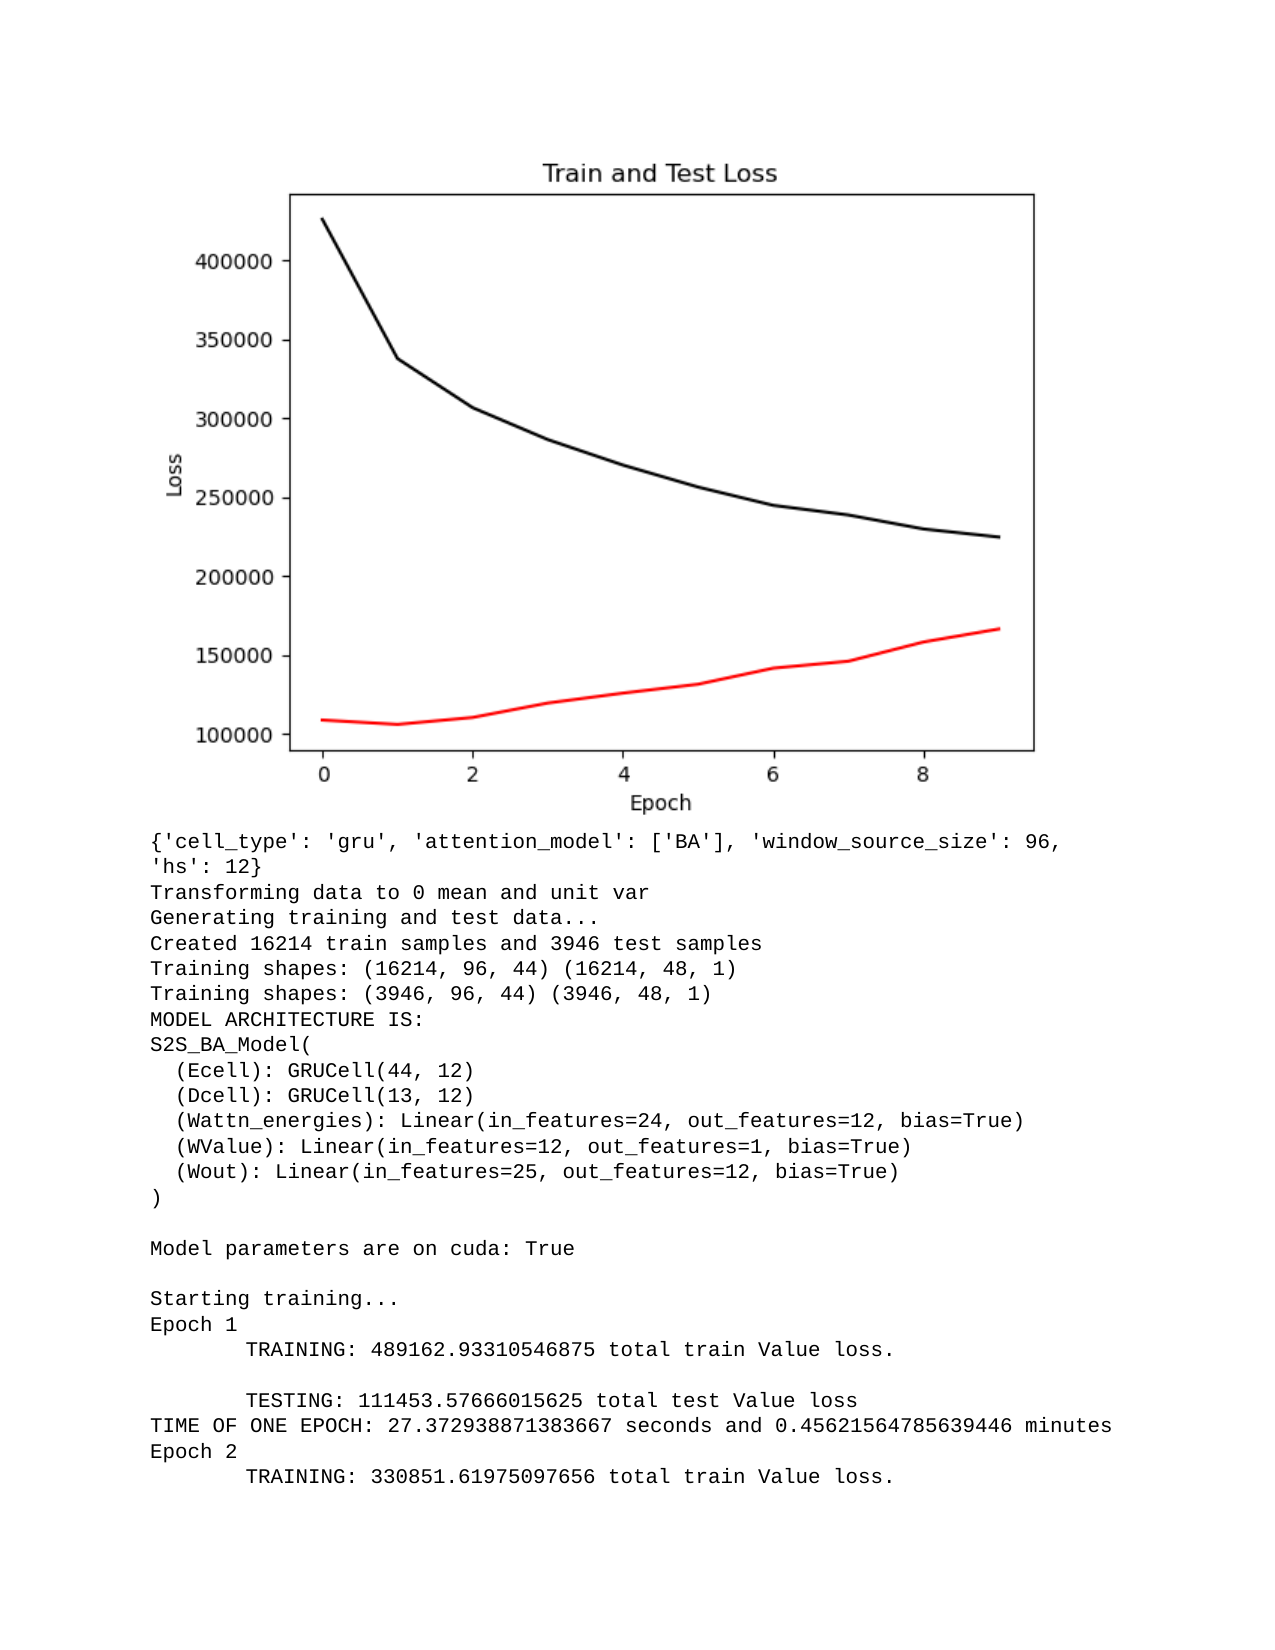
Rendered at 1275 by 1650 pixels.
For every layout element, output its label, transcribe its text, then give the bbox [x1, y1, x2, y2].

text {'cell_type': 'gru', 'attention_model': ['BA'], 'window_source_size': 96, 'hs': 12} [150, 829, 1125, 880]
text Training shapes: (3946, 96, 44) (3946, 48, 1) [150, 982, 1125, 1007]
text MODEL ARCHITECTURE IS: [150, 1007, 1125, 1032]
text (Dcell): GRUCell(13, 12) [150, 1083, 1125, 1109]
text Generating training and test data... [150, 905, 1125, 931]
text Epoch 1 [150, 1312, 1125, 1337]
text TESTING: 111453.57666015625 total test Value loss [150, 1388, 1125, 1414]
text (WValue): Linear(in_features=12, out_features=1, bias=True) [150, 1134, 1125, 1159]
text (Wattn_energies): Linear(in_features=24, out_features=12, bias=True) [150, 1109, 1125, 1134]
text Transforming data to 0 mean and unit var [150, 880, 1125, 905]
text (Ecell): GRUCell(44, 12) [150, 1058, 1125, 1083]
picture [150, 150, 1047, 830]
text TRAINING: 330851.61975097656 total train Value loss. [150, 1464, 1125, 1490]
text S2S_BA_Model( [150, 1032, 1125, 1058]
text TIME OF ONE EPOCH: 27.372938871383667 seconds and 0.45621564785639446 minutes [150, 1414, 1125, 1439]
text Epoch 2 [150, 1439, 1125, 1464]
text Starting training... [150, 1287, 1125, 1312]
text ) [150, 1185, 1125, 1210]
text (Wout): Linear(in_features=25, out_features=12, bias=True) [150, 1159, 1125, 1185]
text Created 16214 train samples and 3946 test samples [150, 931, 1125, 956]
text Training shapes: (16214, 96, 44) (16214, 48, 1) [150, 956, 1125, 982]
text TRAINING: 489162.93310546875 total train Value loss. [150, 1337, 1125, 1363]
text Model parameters are on cuda: True [150, 1236, 1125, 1261]
